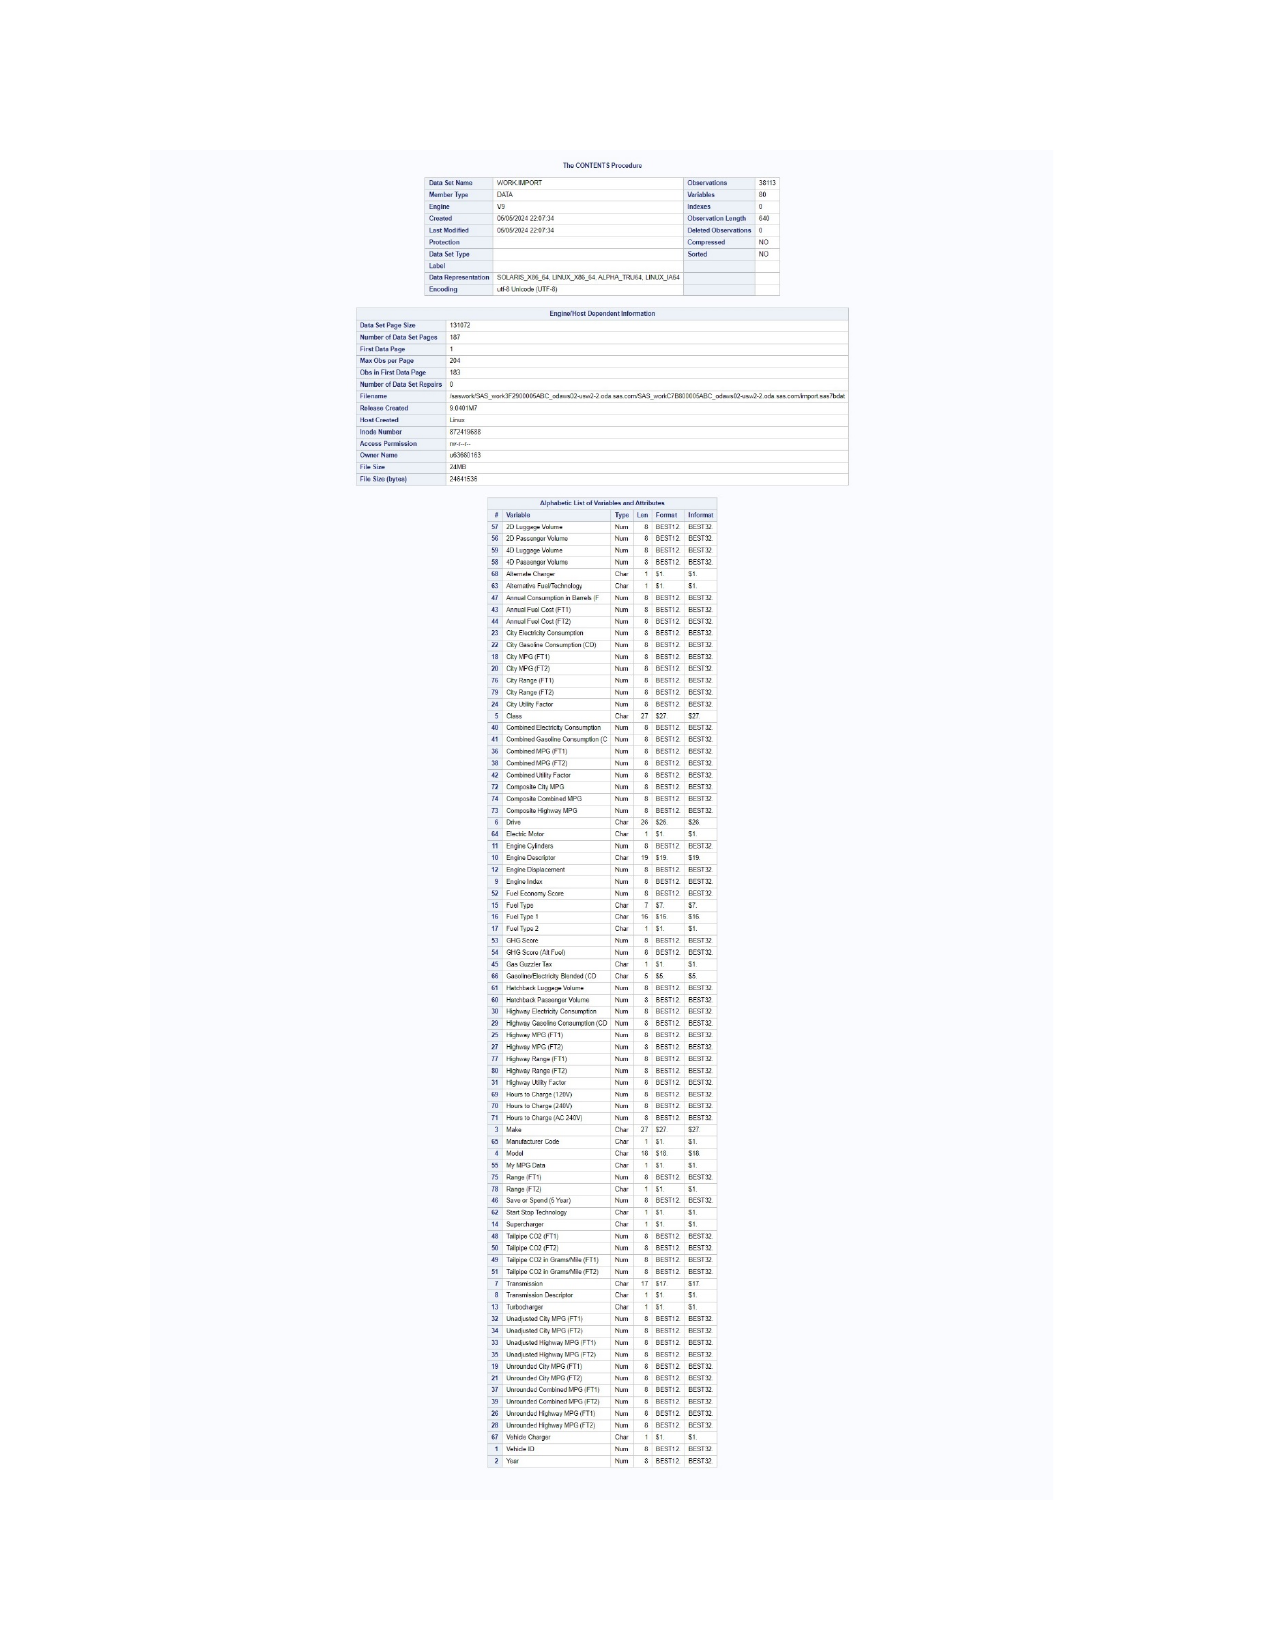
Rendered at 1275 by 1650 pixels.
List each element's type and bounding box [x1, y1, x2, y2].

picture [150, 150, 1054, 1500]
